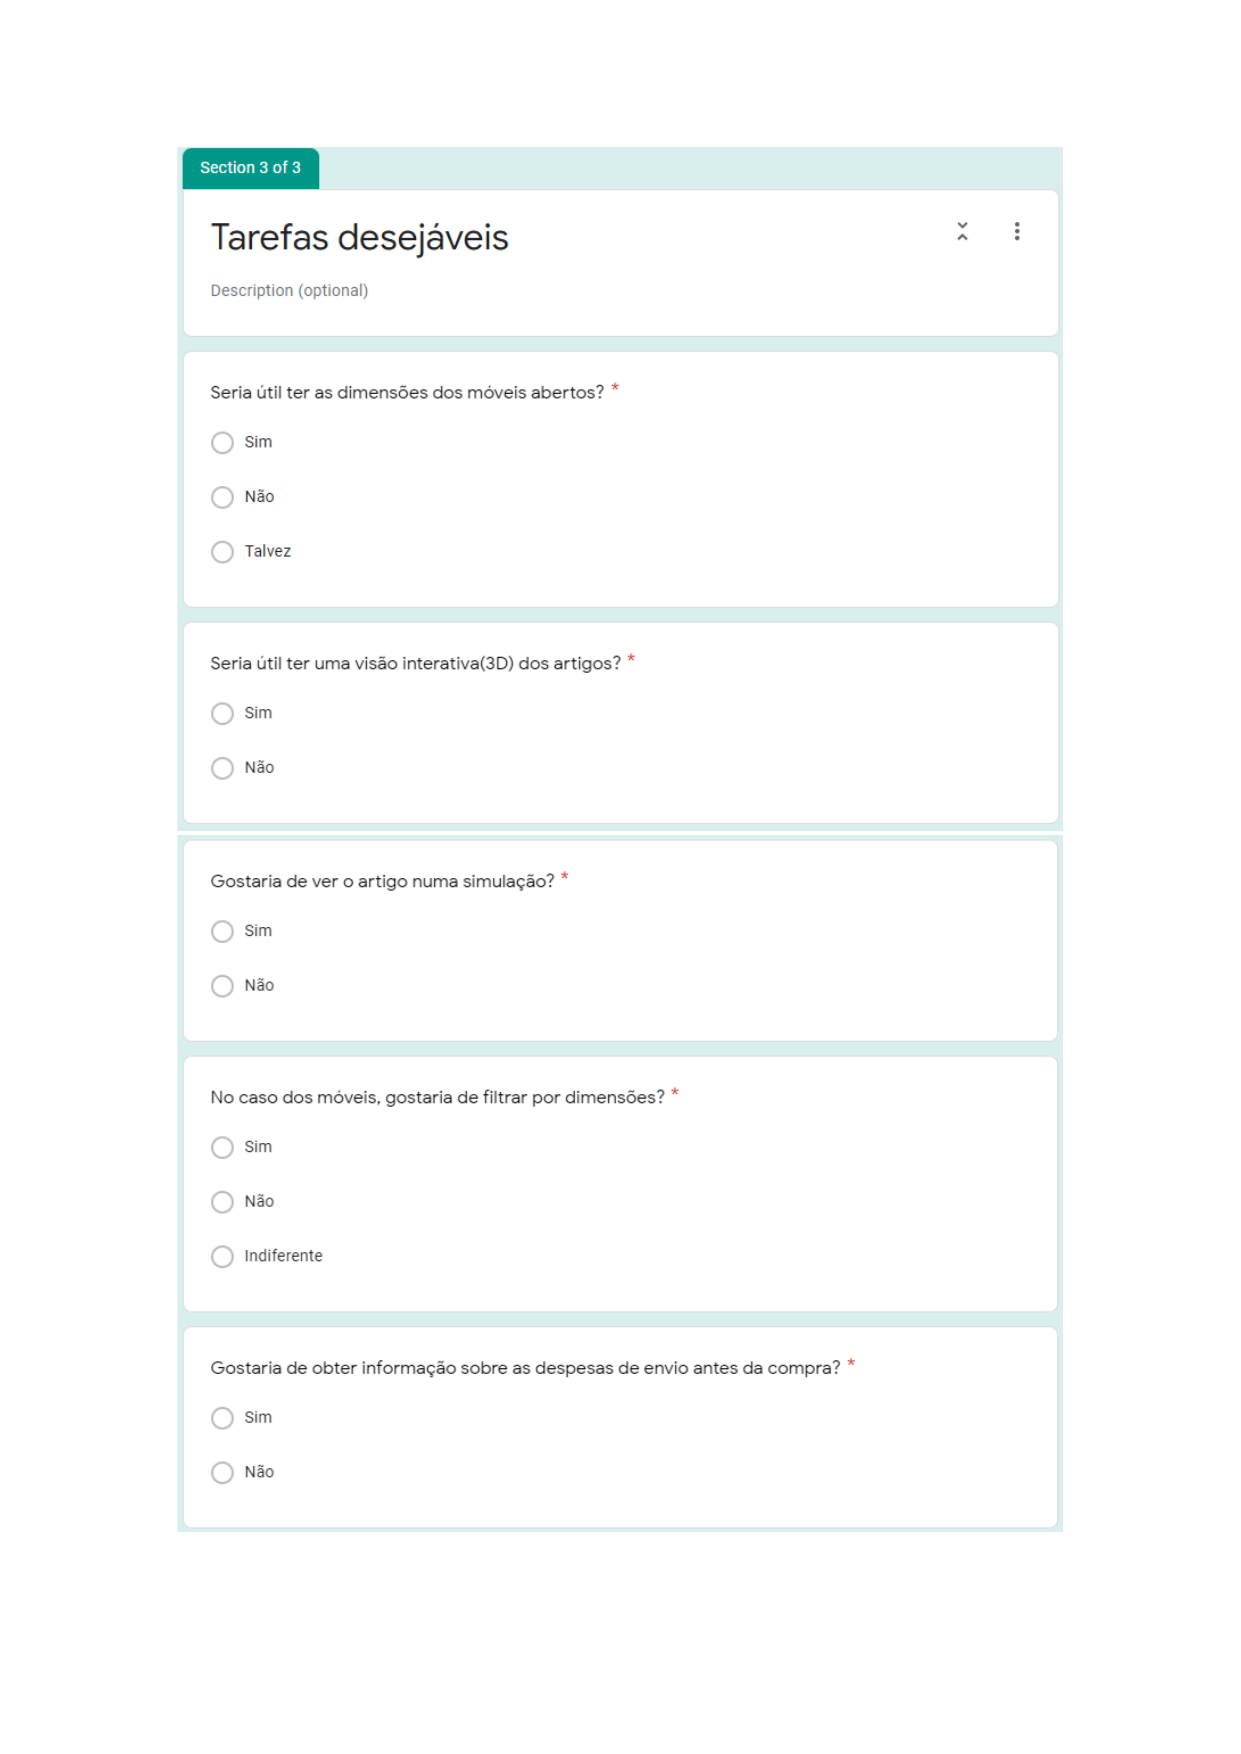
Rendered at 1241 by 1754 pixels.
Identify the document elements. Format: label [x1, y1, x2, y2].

picture [177, 147, 1063, 831]
picture [177, 835, 1063, 1532]
